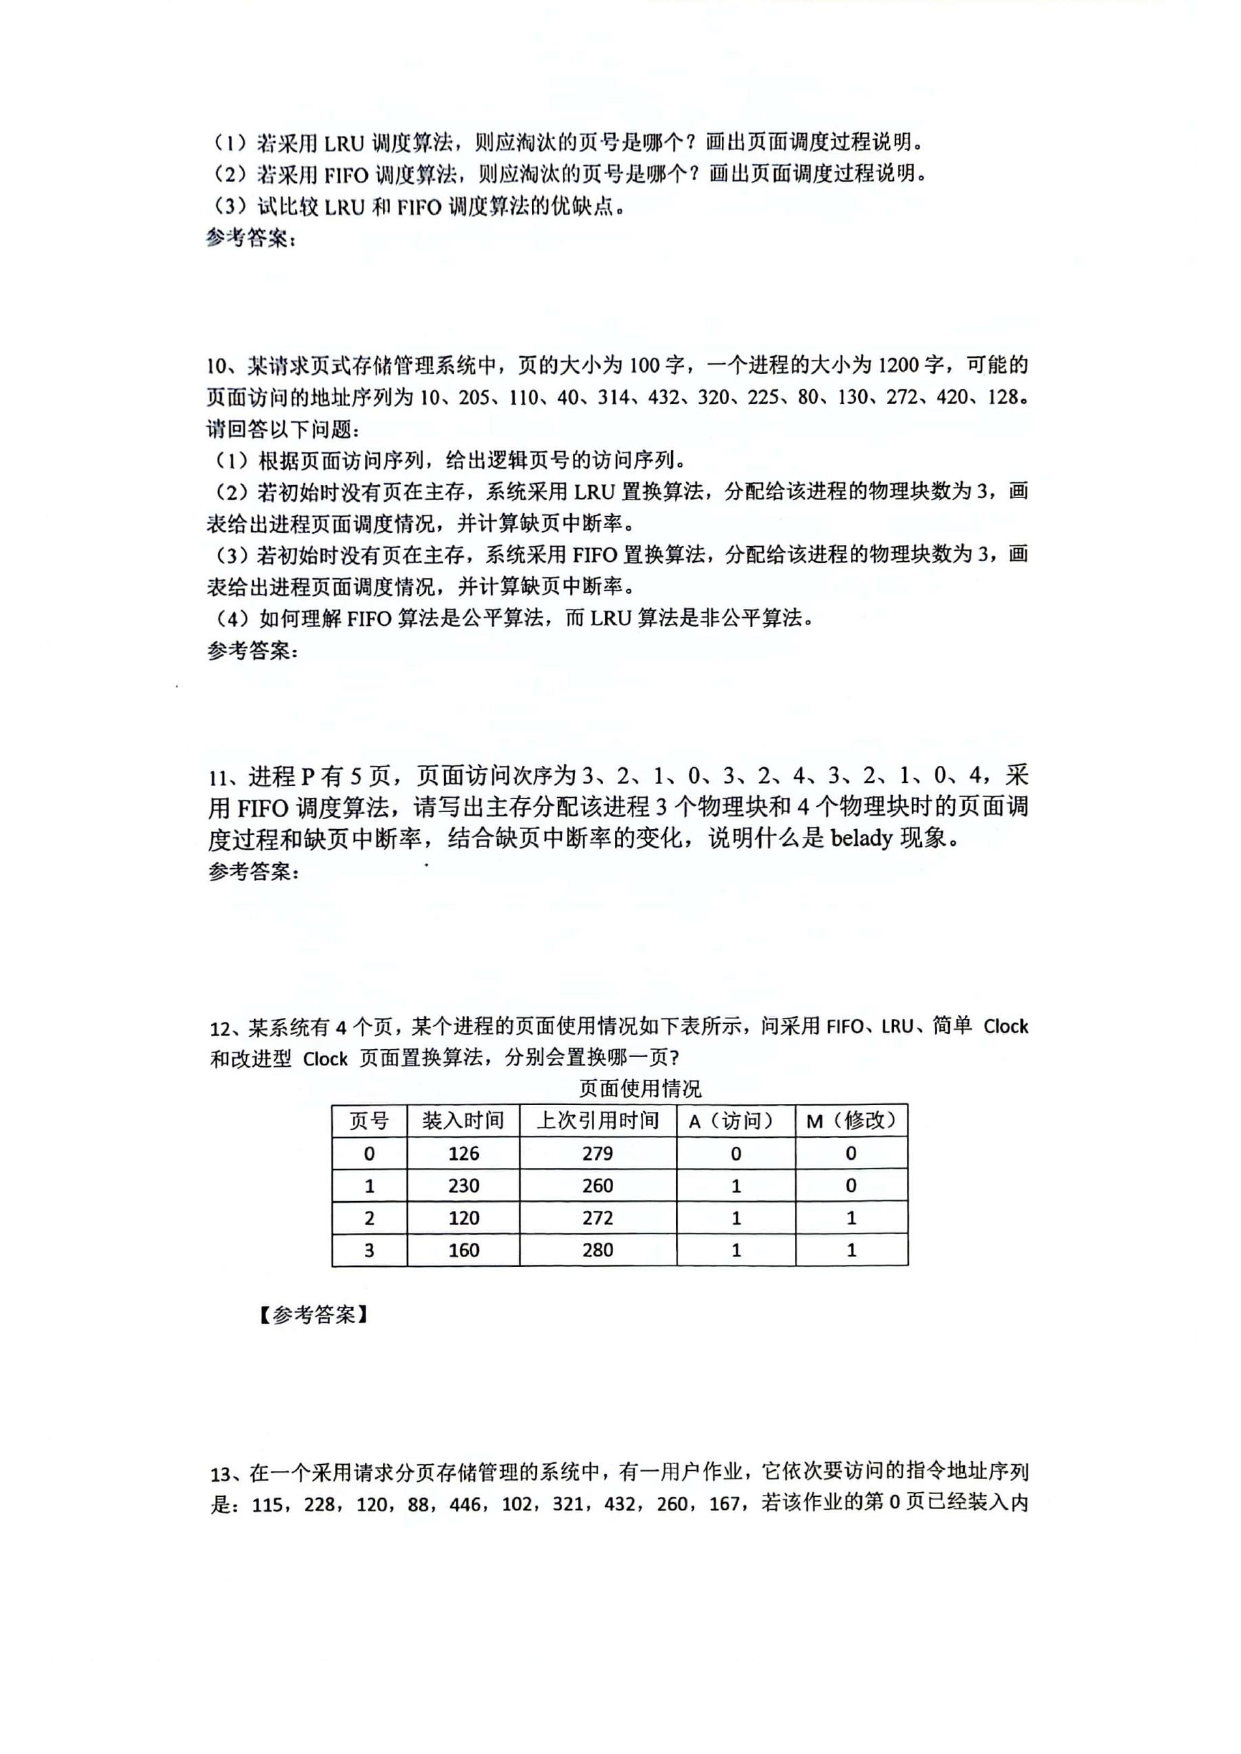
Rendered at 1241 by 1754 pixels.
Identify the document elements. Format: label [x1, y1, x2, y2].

picture [46, 0, 1197, 1661]
